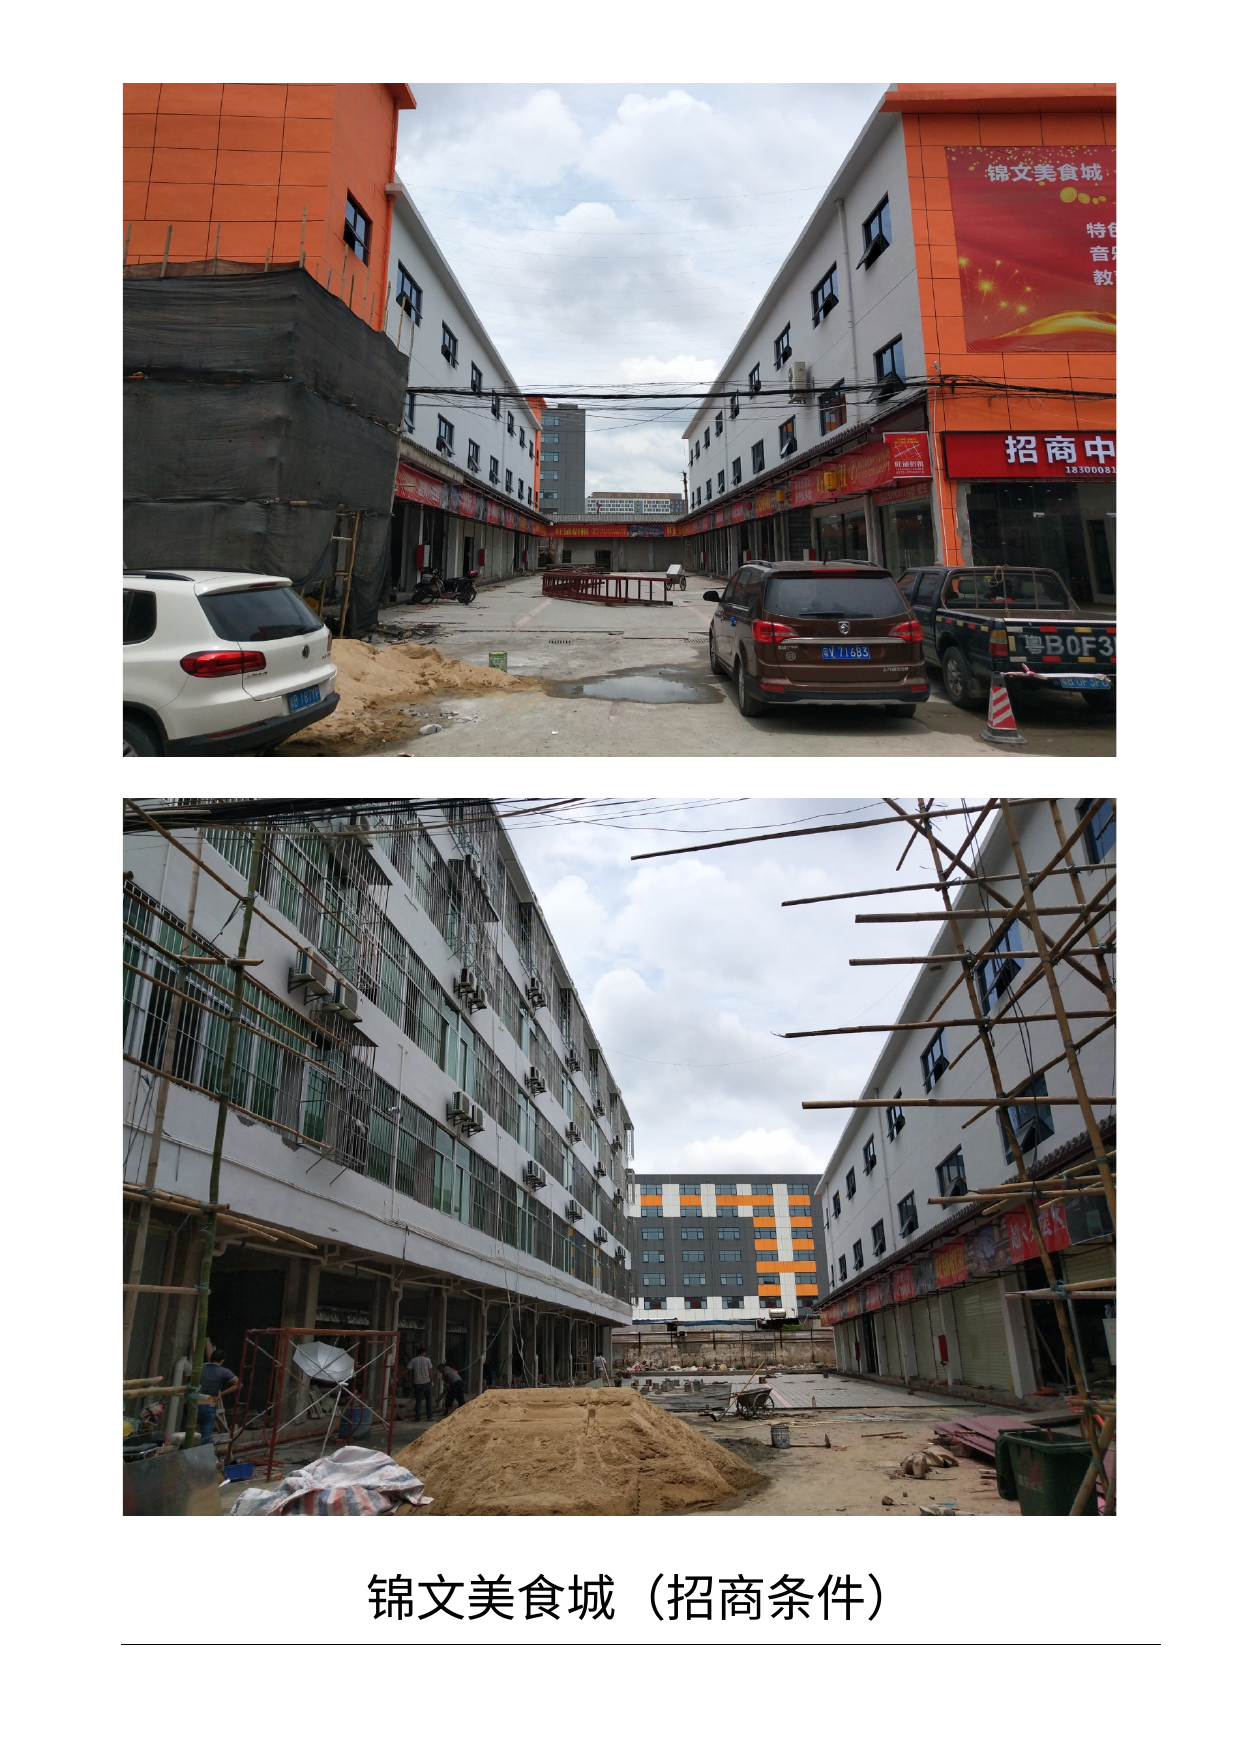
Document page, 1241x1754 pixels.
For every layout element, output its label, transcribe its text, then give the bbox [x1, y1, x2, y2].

table_header 锦文美食城（招商条件） [121, 1546, 1161, 1644]
picture [122, 83, 1117, 757]
picture [122, 798, 1117, 1516]
